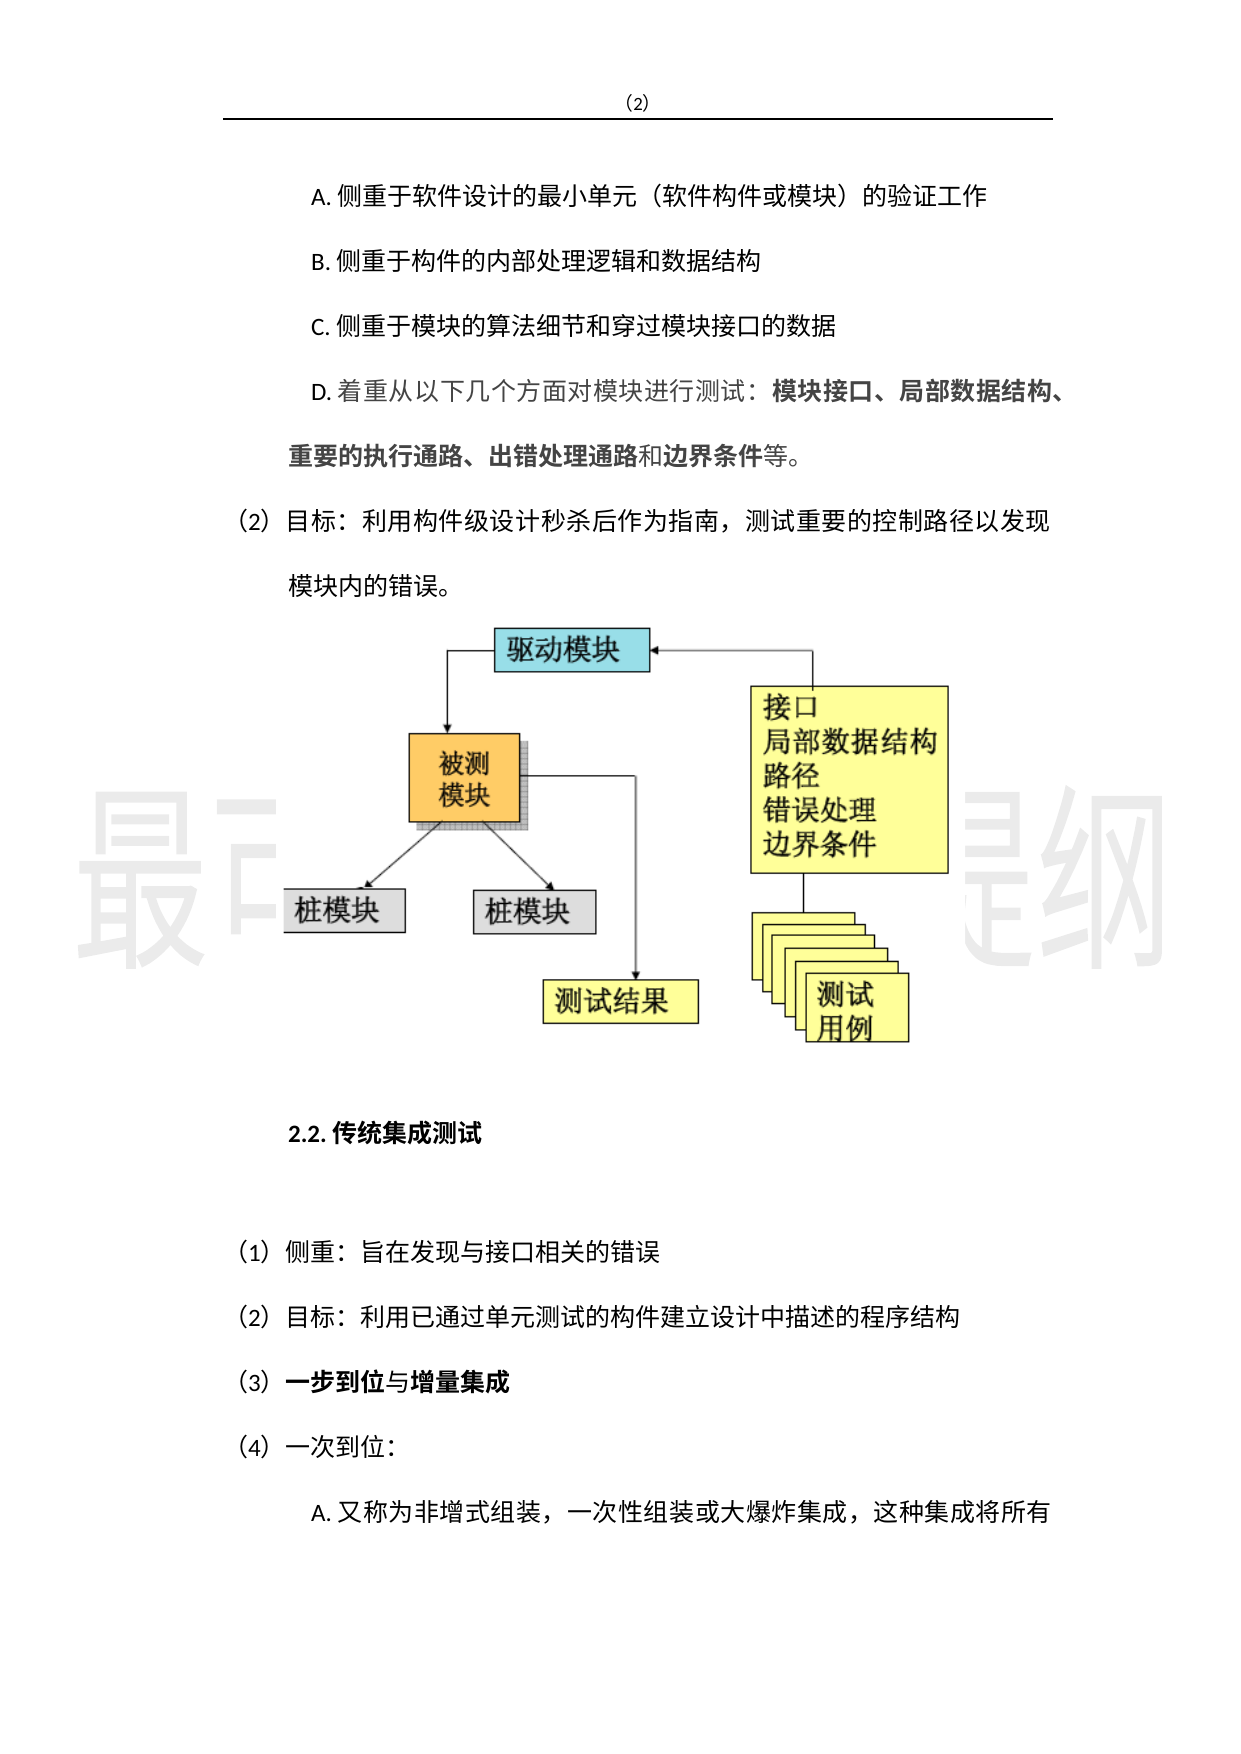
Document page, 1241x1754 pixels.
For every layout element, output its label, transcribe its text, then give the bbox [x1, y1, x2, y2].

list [288, 1478, 1053, 1543]
picture [276, 617, 966, 1061]
text 侧重：旨在发现与接口相关的错误 [223, 1218, 1053, 1283]
list 侧重于构件的内部处理逻辑和数据结构 [288, 227, 1053, 292]
subtitle 传统集成测试 [288, 1099, 1053, 1164]
text 目标：利用构件级设计秒杀后作为指南，测试重要的控制路径以发现模块内的错误。 [223, 487, 1053, 617]
text 一步到位与增量集成 [223, 1348, 1053, 1413]
text 一次到位： [223, 1413, 1053, 1478]
list 侧重于模块的算法细节和穿过模块接口的数据 [288, 292, 1053, 357]
list 着重从以下几个方面对模块进行测试：模块接口、局部数据结构、重要的执行通路、出错处理通路和边界条件等。 [288, 357, 1053, 487]
text 目标：利用已通过单元测试的构件建立设计中描述的程序结构 [223, 1283, 1053, 1348]
list 侧重于软件设计的最小单元（软件构件或模块）的验证工作 [288, 162, 1053, 227]
